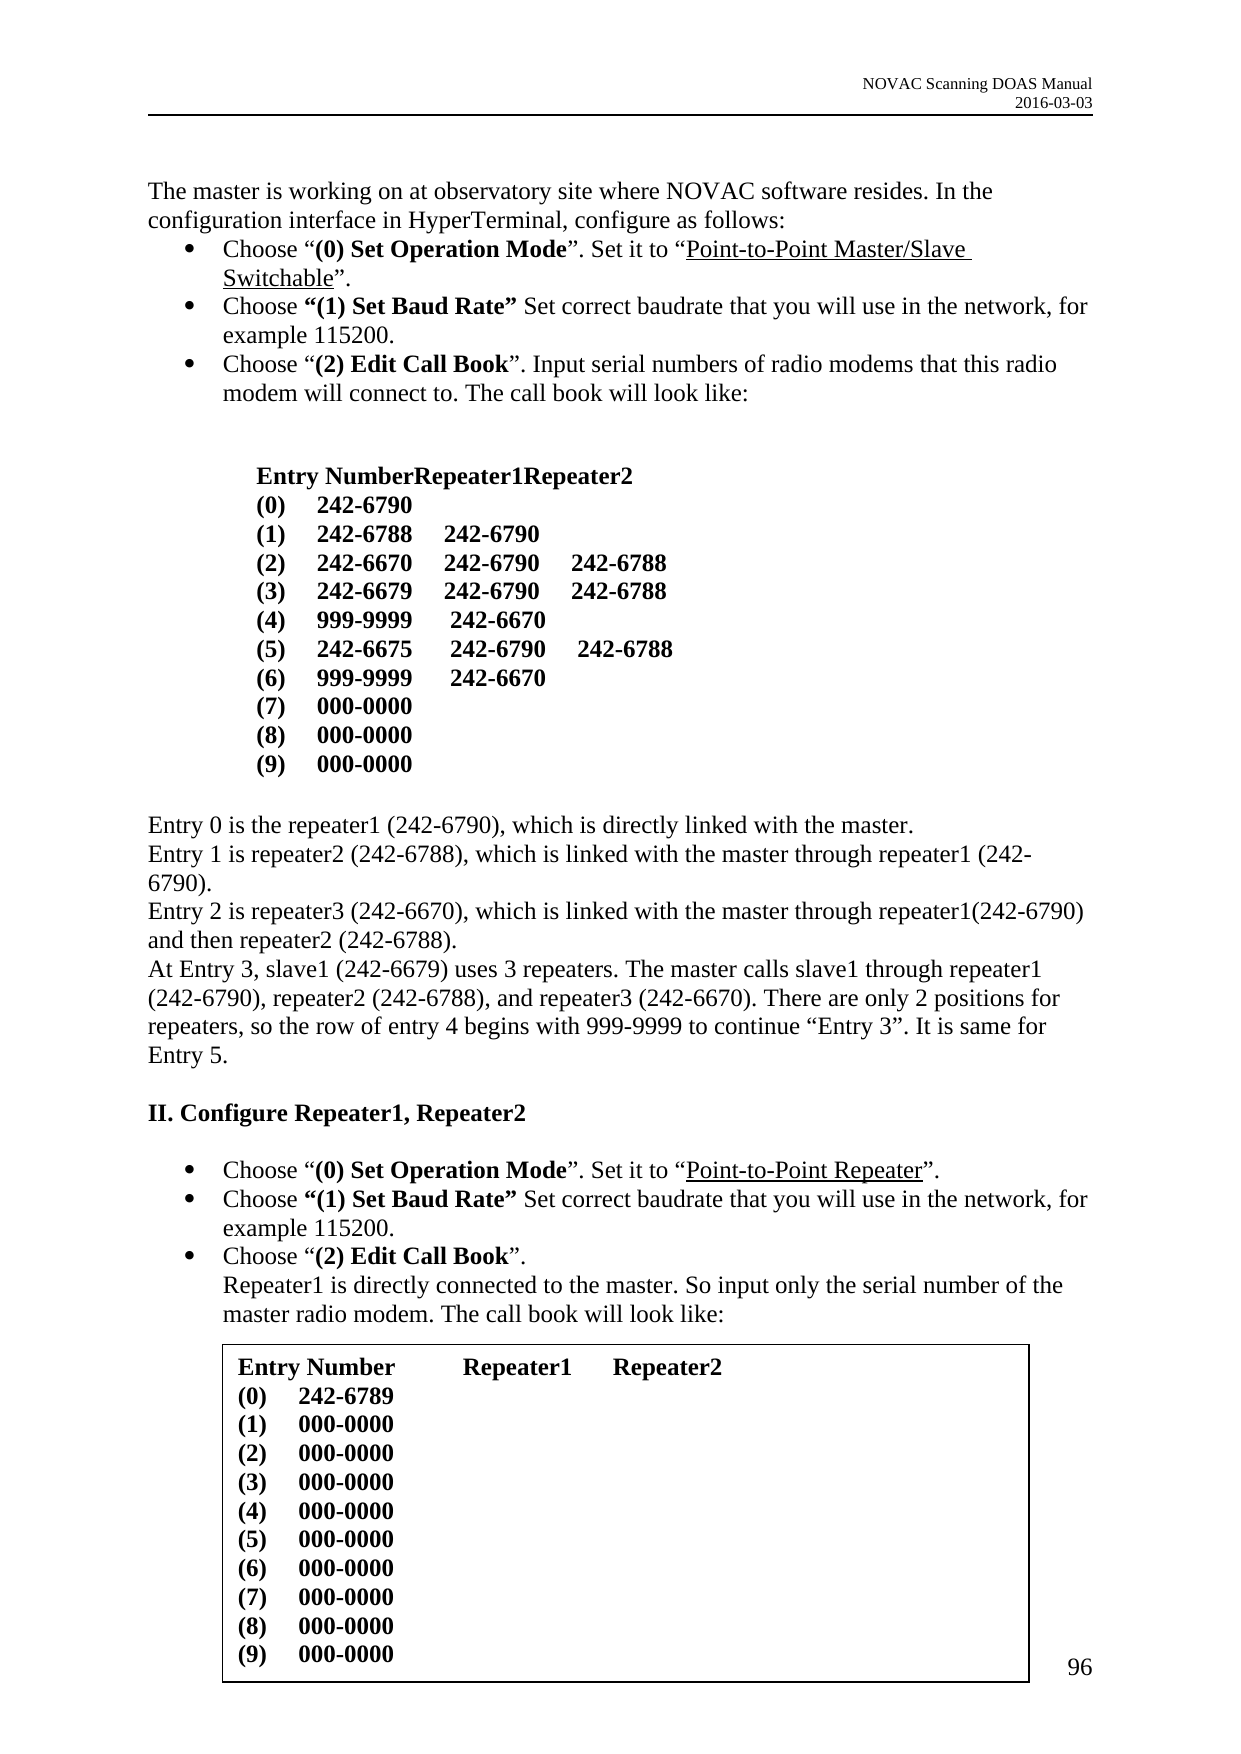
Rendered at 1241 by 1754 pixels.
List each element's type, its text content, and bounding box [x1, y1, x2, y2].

text The master is working on at observatory site where NOVAC software resides. In the configuration interface in HyperTerminal, configure as follows: [148, 176, 1093, 234]
text II. Configure Repeater1, Repeater2 [148, 1098, 1093, 1126]
list Choose “(2) Edit Call Book”. [185, 1241, 1093, 1270]
list Choose “(1) Set Baud Rate” Set correct baudrate that you will use in the network, for example 115200. [185, 1184, 1093, 1241]
list Choose “(0) Set Operation Mode”. Set it to “Point-to-Point Master/Slave Switchable”. [185, 234, 1093, 291]
text Entry 1 is repeater2 (242-6788), which is linked with the master through repeater1 (242-6790). [148, 839, 1093, 896]
list Choose “(2) Edit Call Book”. Input serial numbers of radio modems that this radio modem will connect to. The call book will look like: [185, 349, 1093, 406]
text Entry 0 is the repeater1 (242-6790), which is directly linked with the master. [148, 810, 1093, 839]
list Choose “(0) Set Operation Mode”. Set it to “Point-to-Point Repeater”. [185, 1155, 1093, 1184]
text At Entry 3, slave1 (242-6679) uses 3 repeaters. The master calls slave1 through repeater1 (242-6790), repeater2 (242-6788), and repeater3 (242-6670). There are only 2 positions for repeaters, so the row of entry 4 begins with 999-9999 to continue “Entry 3”. It is same for Entry 5. [148, 954, 1093, 1069]
text Entry 2 is repeater3 (242-6670), which is linked with the master through repeater1(242-6790) and then repeater2 (242-6788). [148, 896, 1093, 954]
list Choose “(1) Set Baud Rate” Set correct baudrate that you will use in the network, for example 115200. [185, 291, 1093, 349]
text Repeater1 is directly connected to the master. So input only the serial number of the master radio modem. The call book will look like: [223, 1270, 1093, 1328]
